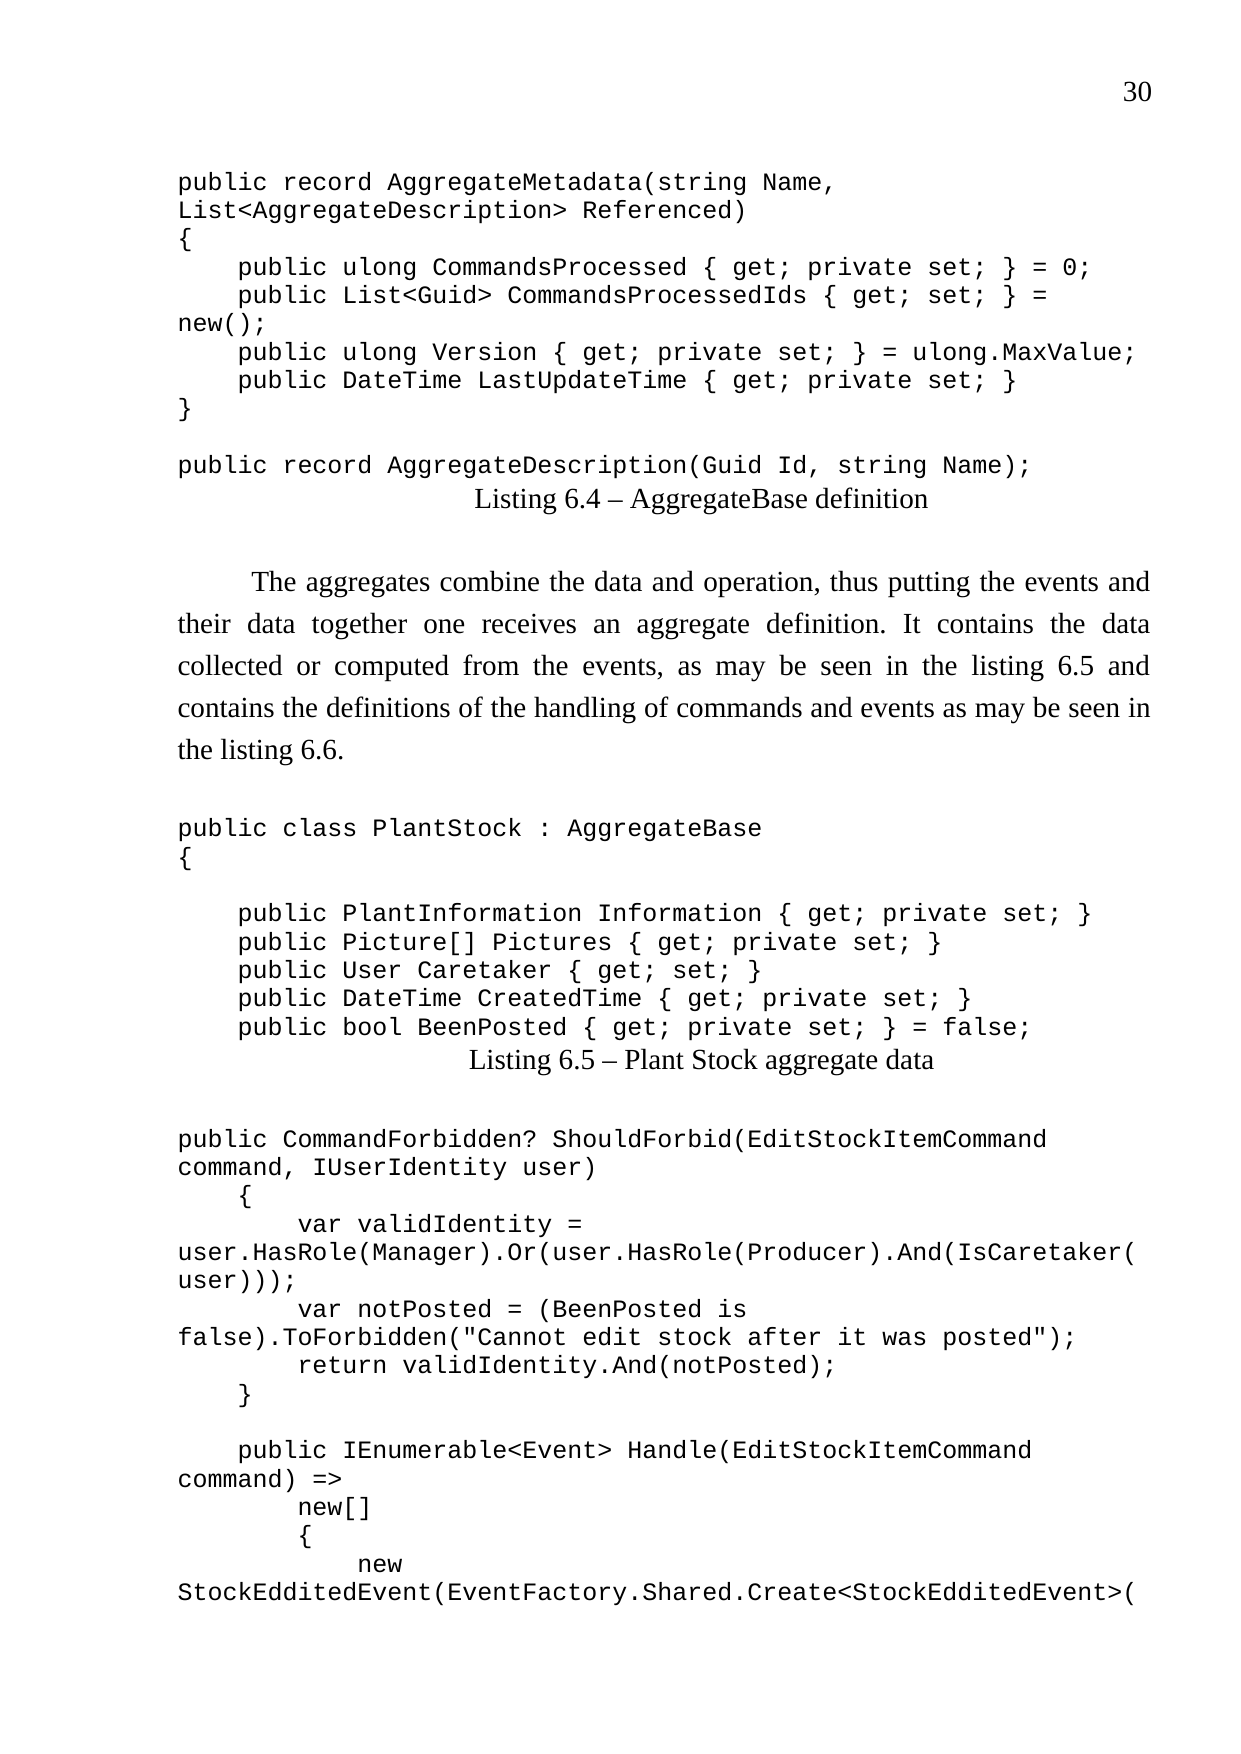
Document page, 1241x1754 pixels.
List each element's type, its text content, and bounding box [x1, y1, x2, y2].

text public DateTime LastUpdateTime { get; private set; } [177, 367, 1152, 396]
text { [177, 226, 1152, 254]
text { [177, 844, 1152, 872]
text Listing 6.5 – Plant Stock aggregate data [177, 1042, 1152, 1076]
text { [177, 1523, 1152, 1551]
text public Picture[] Pictures { get; private set; } [177, 929, 1152, 957]
text public CommandForbidden? ShouldForbid(EditStockItemCommand command, IUserIdentity user) [177, 1126, 1152, 1183]
text var validIdentity = user.HasRole(Manager).Or(user.HasRole(Producer).And(IsCaretaker(user))); [177, 1211, 1152, 1296]
text Listing 6.4 – AggregateBase definition [177, 481, 1152, 514]
text public PlantInformation Information { get; private set; } [177, 901, 1152, 929]
text public record AggregateMetadata(string Name, List<AggregateDescription> Referenced) [177, 169, 1152, 226]
text return validIdentity.And(notPosted); [177, 1353, 1152, 1381]
text var notPosted = (BeenPosted is false).ToForbidden("Cannot edit stock after it was posted"); [177, 1296, 1152, 1353]
text public record AggregateDescription(Guid Id, string Name); [177, 452, 1152, 481]
text public List<Guid> CommandsProcessedIds { get; set; } = new(); [177, 282, 1152, 339]
text The aggregates combine the data and operation, thus putting the events and their data together one receives an aggregate definition. It contains the data collected or computed from the events, as may be seen in the listing 6.5 and contains the definitions of the handling of commands and events as may be seen in the listing 6.6. [177, 564, 1152, 766]
text public bool BeenPosted { get; private set; } = false; [177, 1014, 1152, 1042]
text } [177, 396, 1152, 424]
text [177, 1551, 1152, 1608]
text } [177, 1381, 1152, 1409]
text public ulong CommandsProcessed { get; private set; } = 0; [177, 254, 1152, 282]
text public User Caretaker { get; set; } [177, 957, 1152, 986]
text public class PlantStock : AggregateBase [177, 816, 1152, 844]
text public DateTime CreatedTime { get; private set; } [177, 986, 1152, 1014]
text public ulong Version { get; private set; } = ulong.MaxValue; [177, 339, 1152, 367]
text new[] [177, 1494, 1152, 1523]
text { [177, 1183, 1152, 1211]
text public IEnumerable<Event> Handle(EditStockItemCommand command) => [177, 1438, 1152, 1494]
